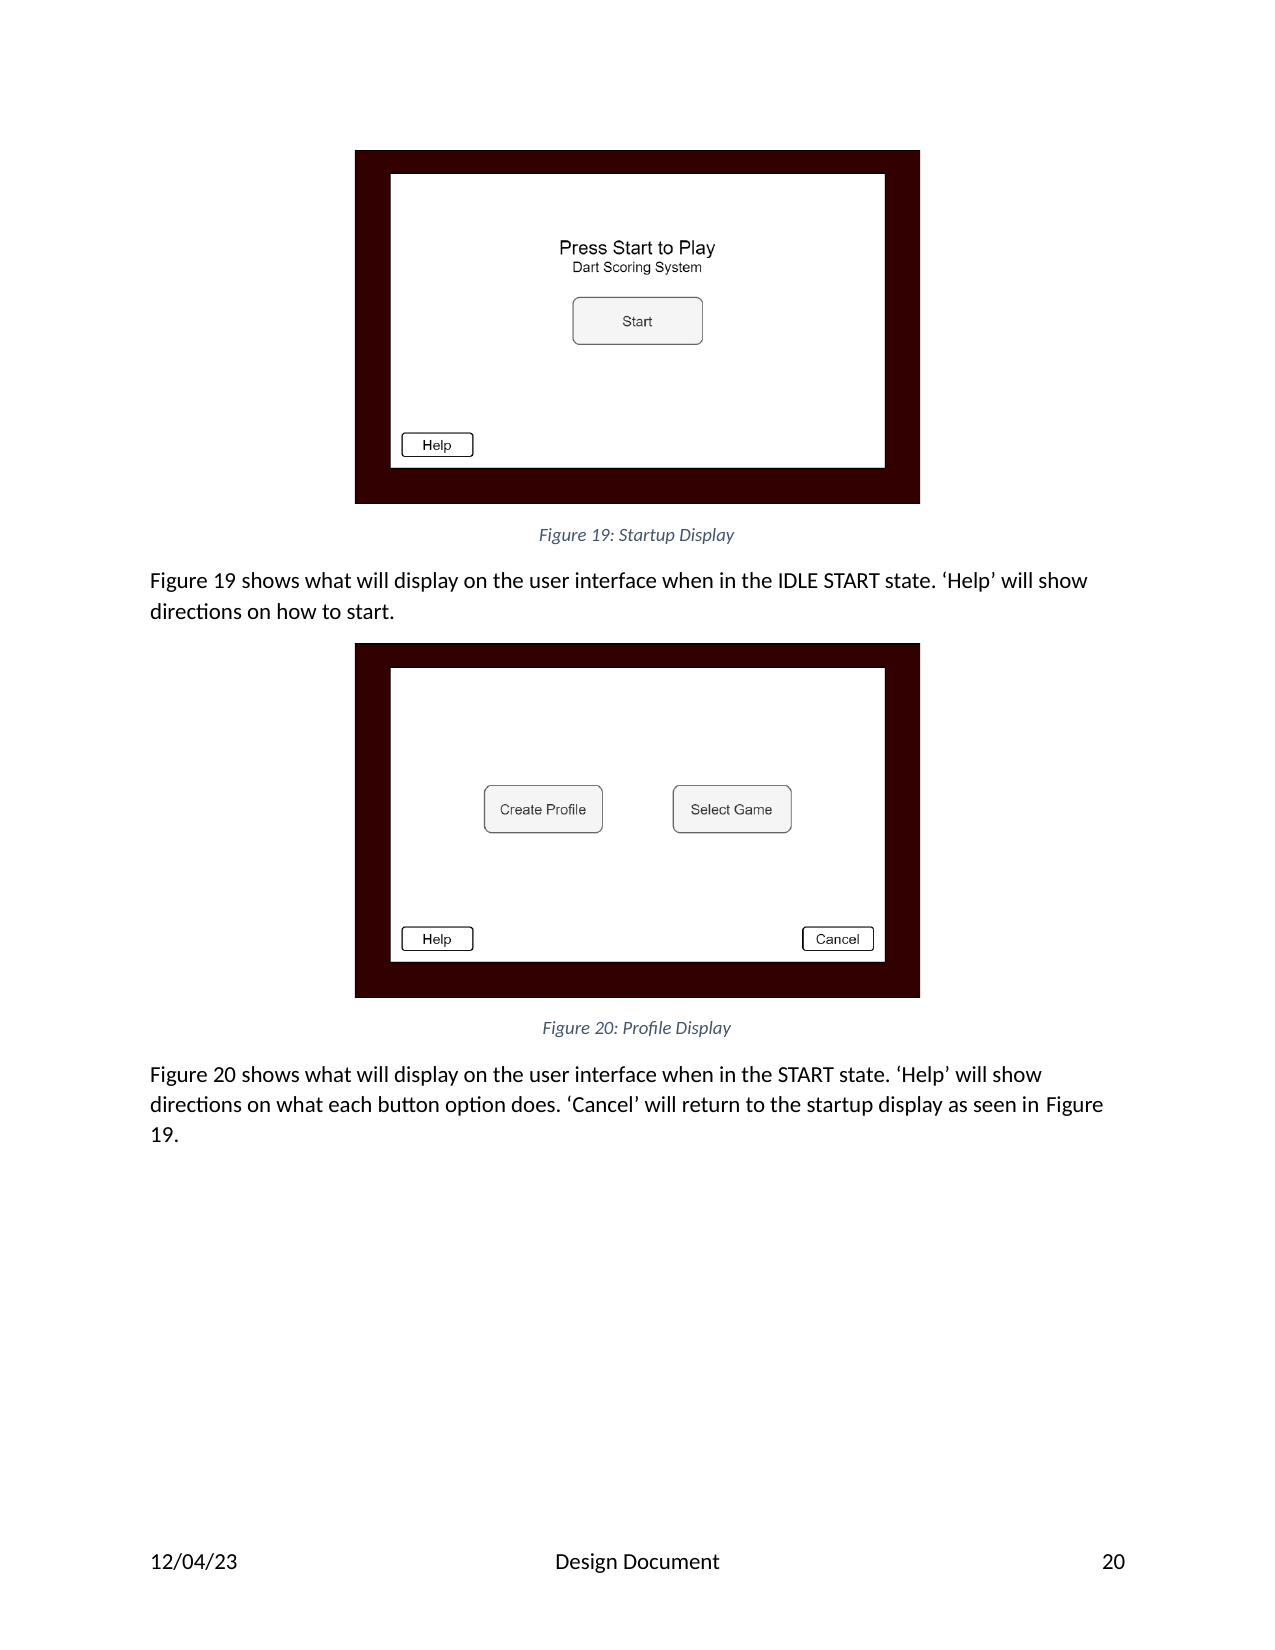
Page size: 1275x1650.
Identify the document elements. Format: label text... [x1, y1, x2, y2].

picture [354, 150, 921, 504]
text Figure 19 shows what will display on the user interface when in the IDLE START state. ‘Help’ will show directions on how to start. [150, 567, 1125, 625]
picture [354, 643, 921, 998]
text Figure 20 shows what will display on the user interface when in the START state. ‘Help’ will show directions on what each button option does. ‘Cancel’ will return to the startup display as seen in Figure 19. [150, 1060, 1125, 1149]
